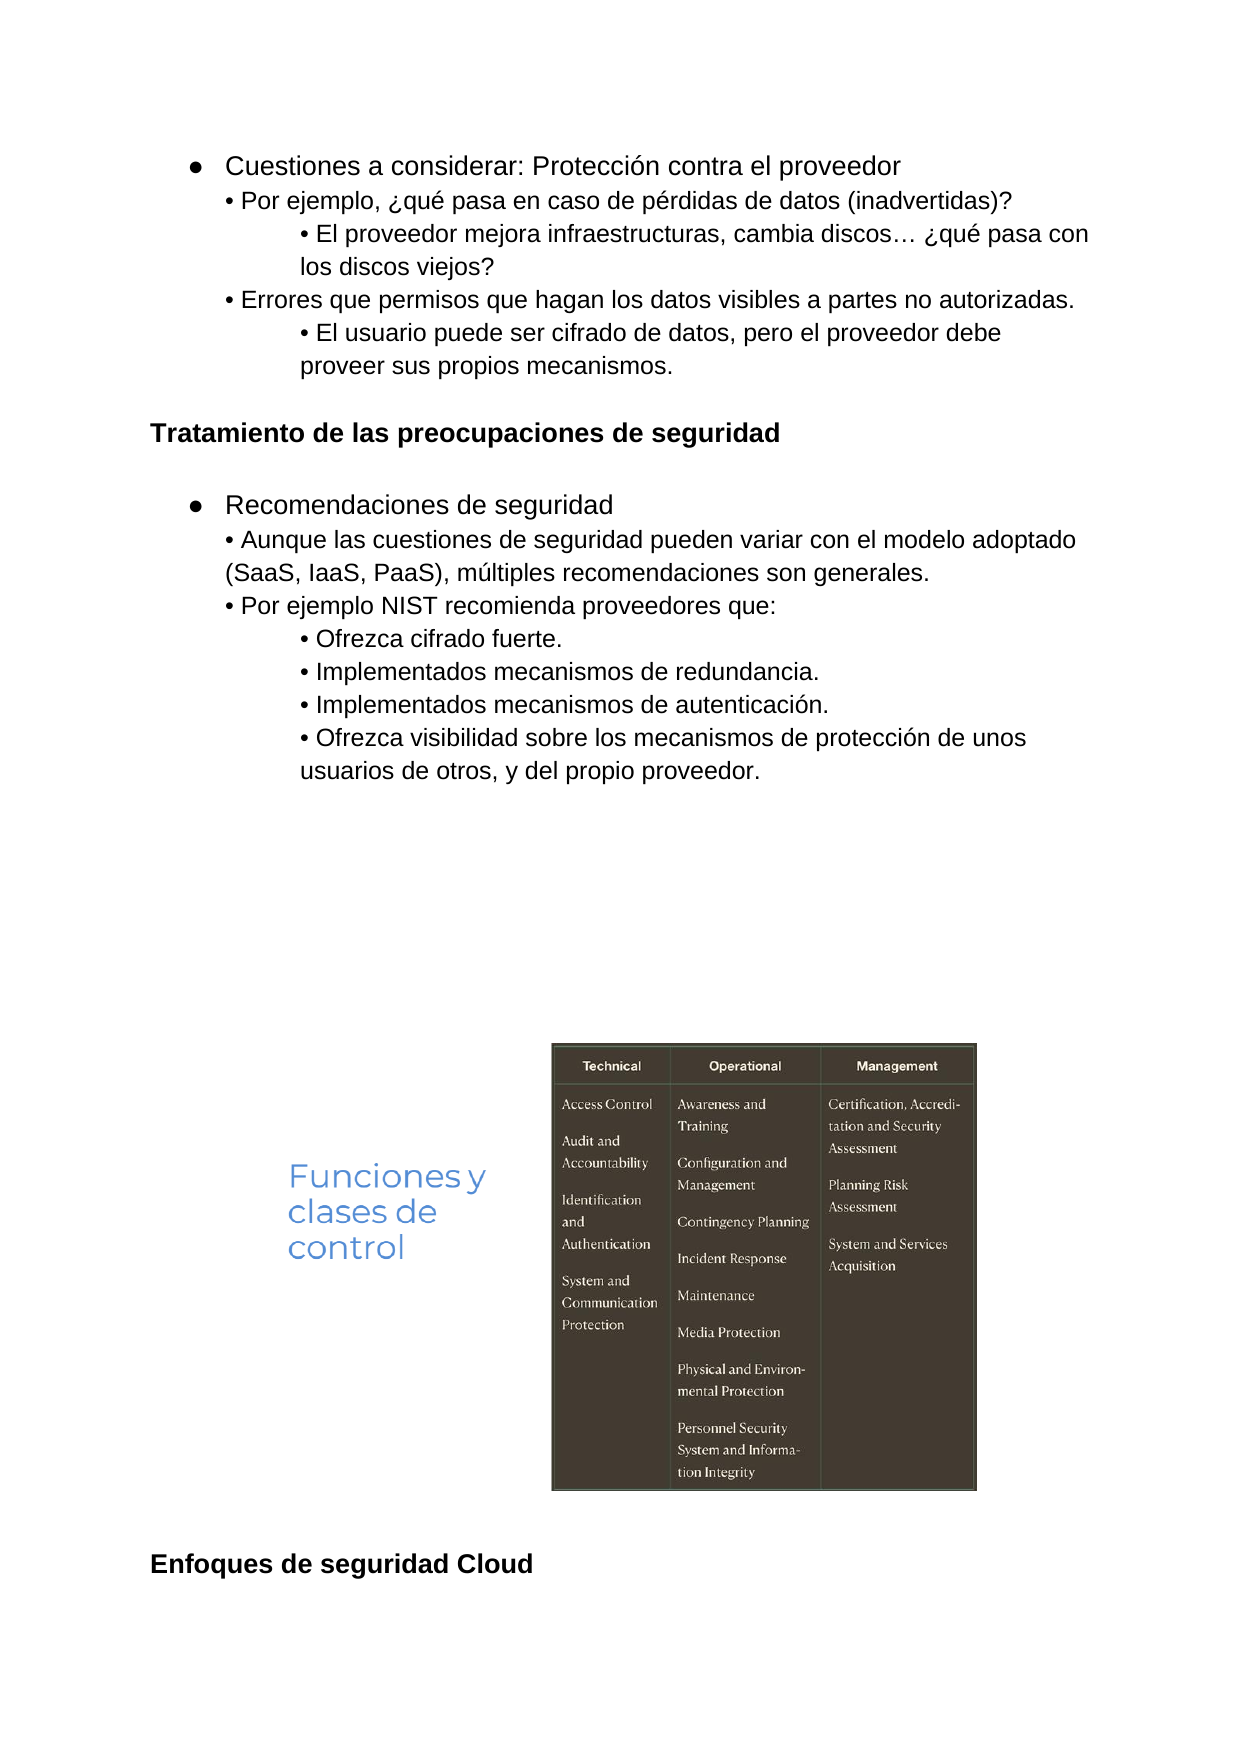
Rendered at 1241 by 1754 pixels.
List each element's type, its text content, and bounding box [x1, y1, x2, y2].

text • Ofrezca visibilidad sobre los mecanismos de protección de unos usuarios de otros, y del propio proveedor. [300, 723, 1090, 785]
list Cuestiones a considerar: Protección contra el proveedor [187, 150, 1090, 181]
text Tratamiento de las preocupaciones de seguridad [150, 417, 1090, 448]
text • Implementados mecanismos de redundancia. [300, 657, 1090, 686]
picture [275, 1038, 981, 1491]
text • Por ejemplo NIST recomienda proveedores que: [225, 591, 1090, 620]
text • Ofrezca cifrado fuerte. [300, 624, 1090, 653]
text • Aunque las cuestiones de seguridad pueden variar con el modelo adoptado (SaaS, IaaS, PaaS), múltiples recomendaciones son generales. [225, 525, 1090, 587]
text • El proveedor mejora infraestructuras, cambia discos… ¿qué pasa con los discos viejos? [300, 219, 1090, 281]
text • El usuario puede ser cifrado de datos, pero el proveedor debe proveer sus propios mecanismos. [300, 318, 1090, 380]
text • Errores que permisos que hagan los datos visibles a partes no autorizadas. [225, 285, 1090, 314]
list Recomendaciones de seguridad [187, 489, 1090, 520]
text Enfoques de seguridad Cloud [150, 1548, 1090, 1580]
text • Implementados mecanismos de autenticación. [300, 690, 1090, 719]
text • Por ejemplo, ¿qué pasa en caso de pérdidas de datos (inadvertidas)? [225, 186, 1090, 215]
